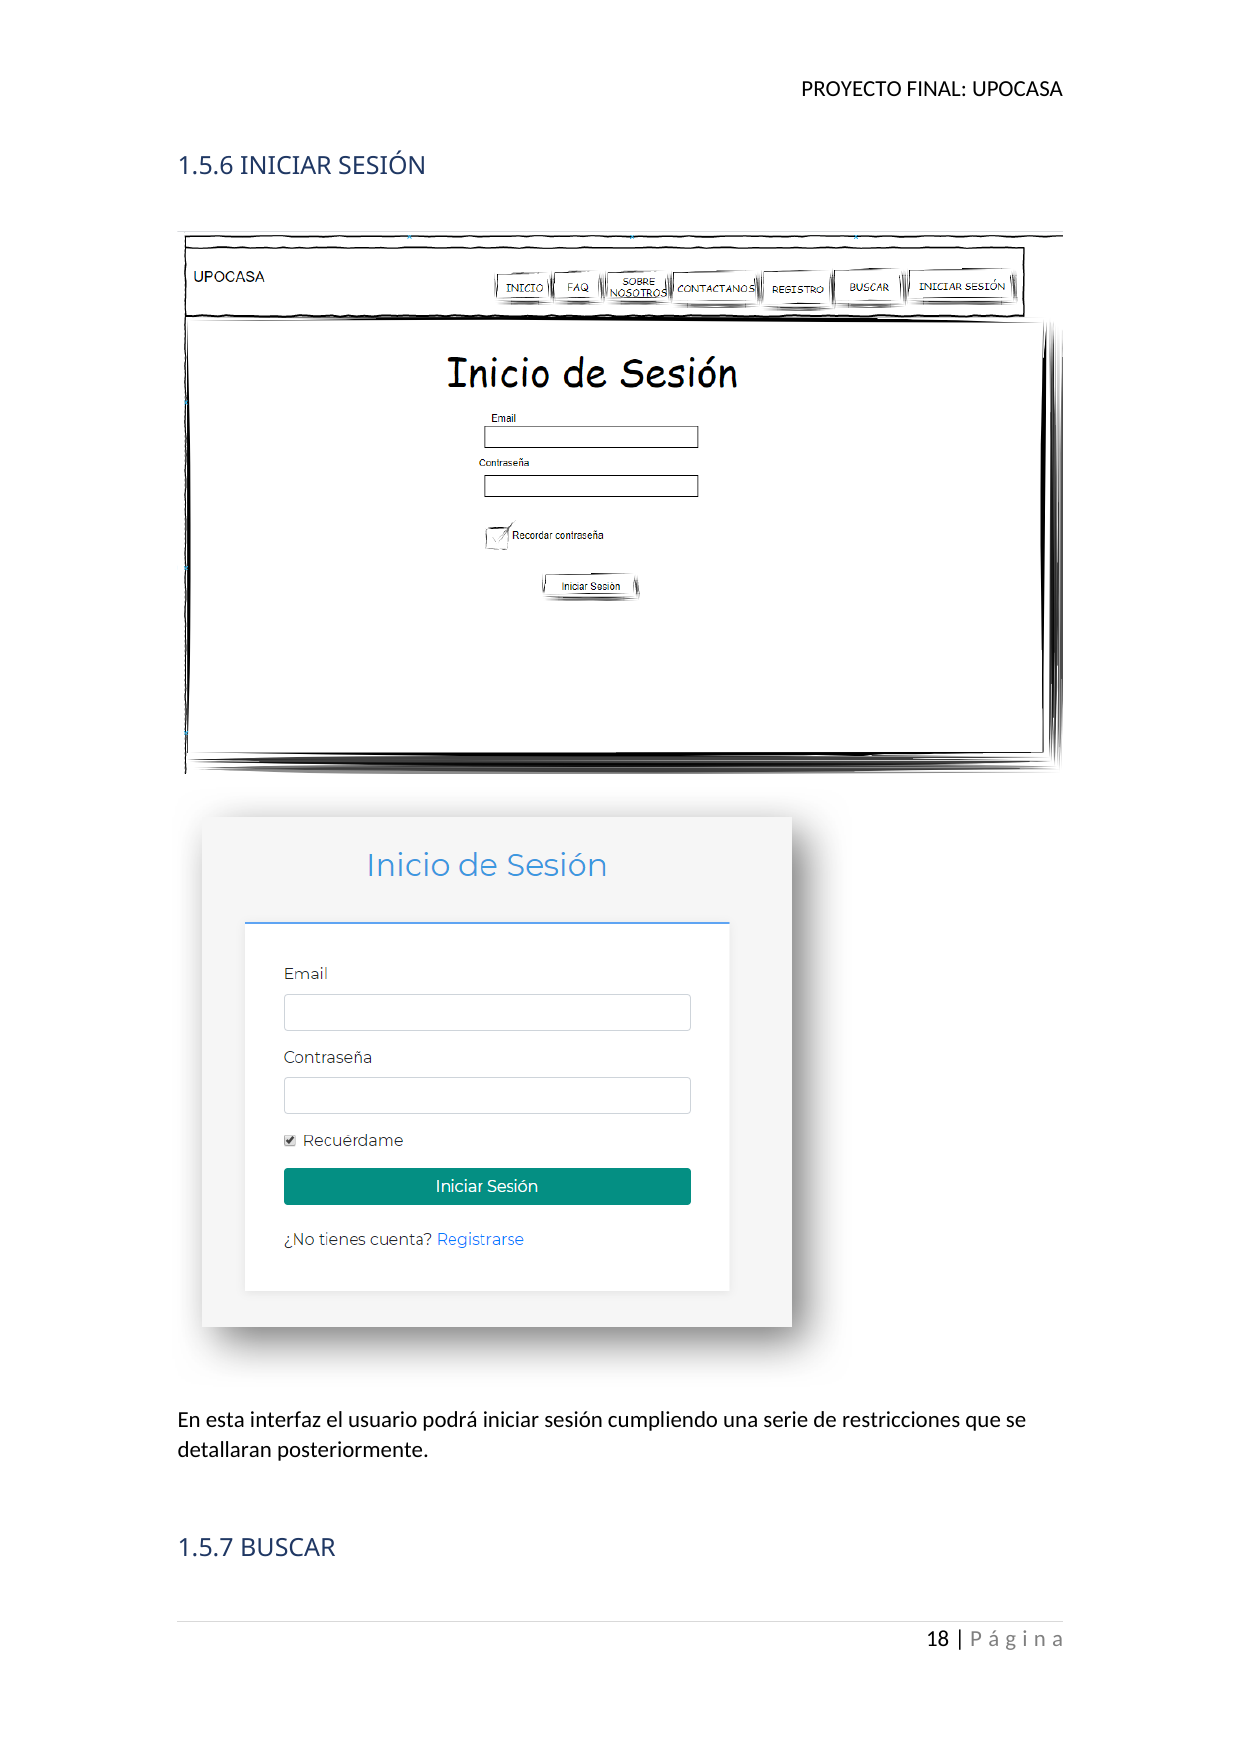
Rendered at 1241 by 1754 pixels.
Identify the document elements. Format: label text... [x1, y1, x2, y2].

subtitle INICIAR SESIÓN [177, 148, 1063, 182]
picture [202, 817, 792, 1327]
text En esta interfaz el usuario podrá iniciar sesión cumpliendo una serie de restricciones que se detallaran posteriormente. [177, 1405, 1063, 1463]
picture [177, 231, 1063, 774]
subtitle BUSCAR [177, 1529, 1063, 1563]
